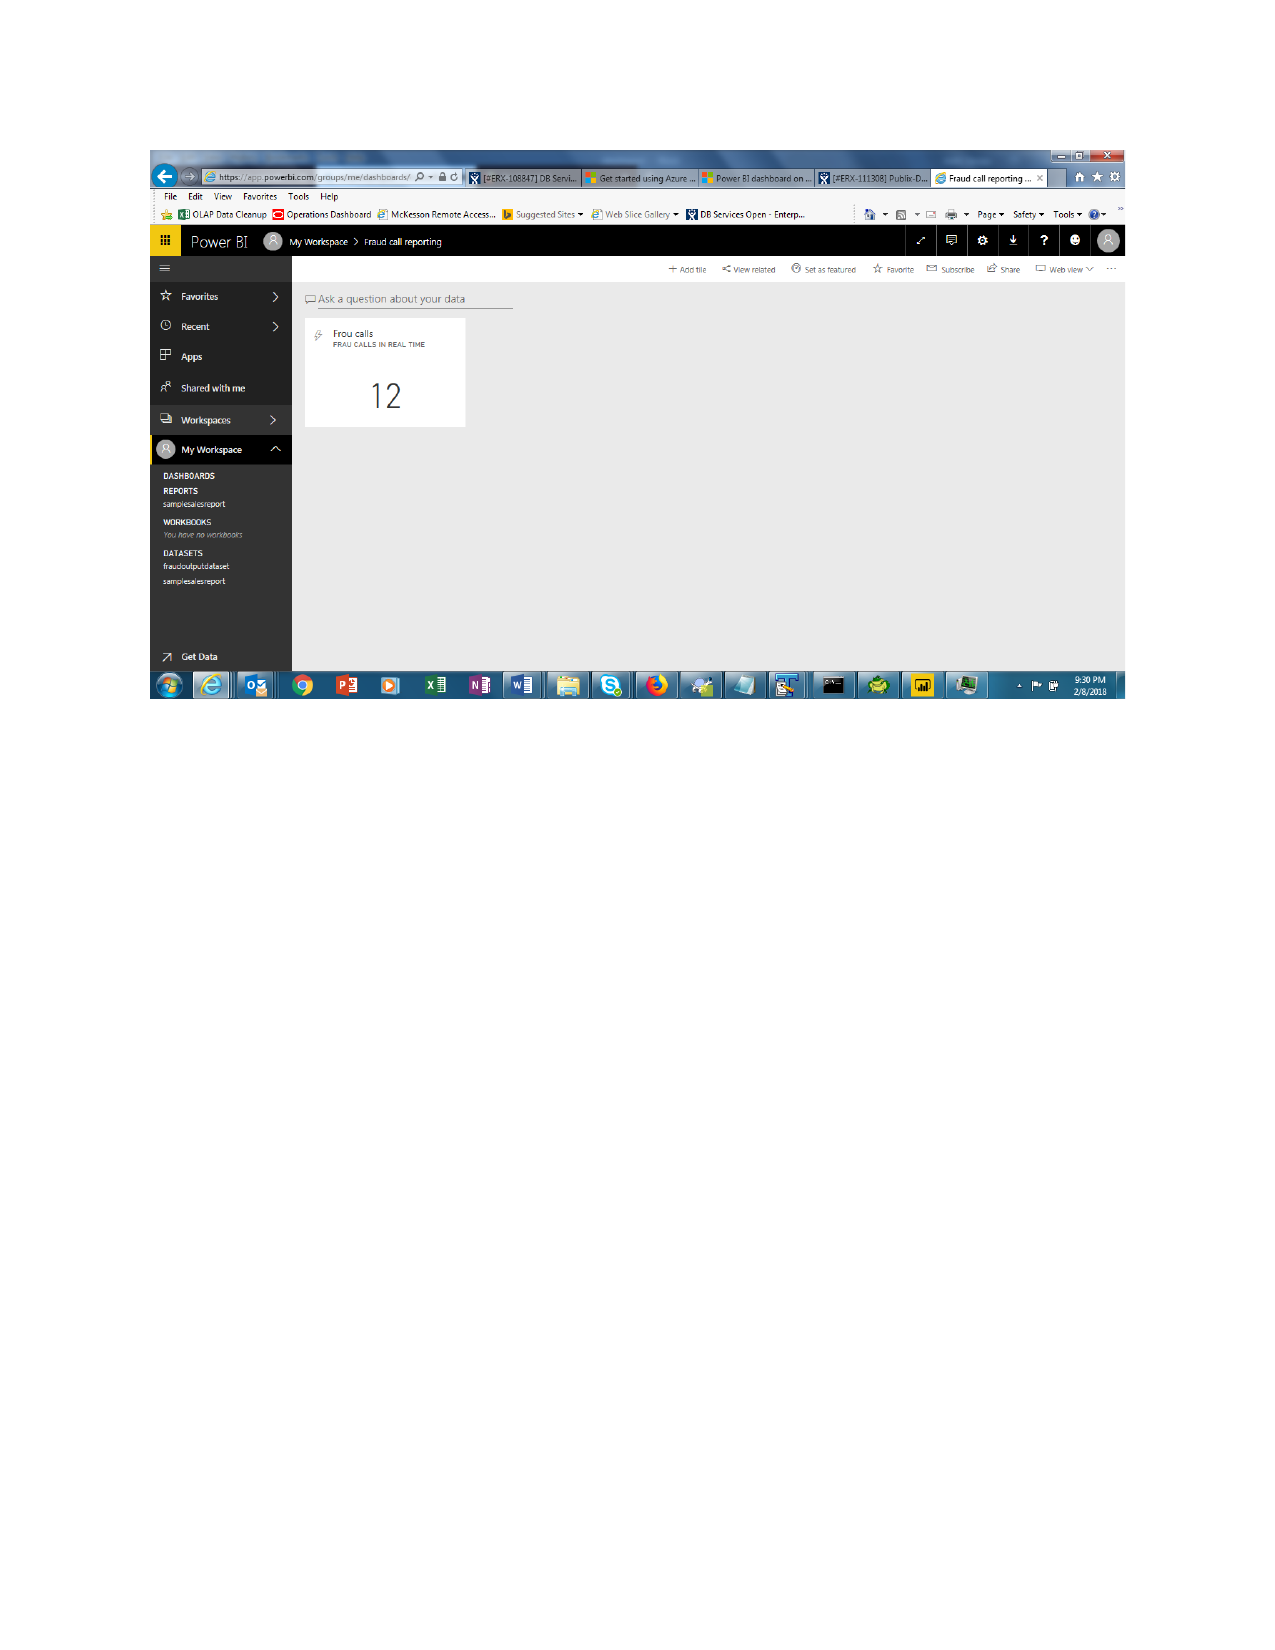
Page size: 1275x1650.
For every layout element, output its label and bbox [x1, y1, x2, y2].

picture [150, 150, 1125, 699]
